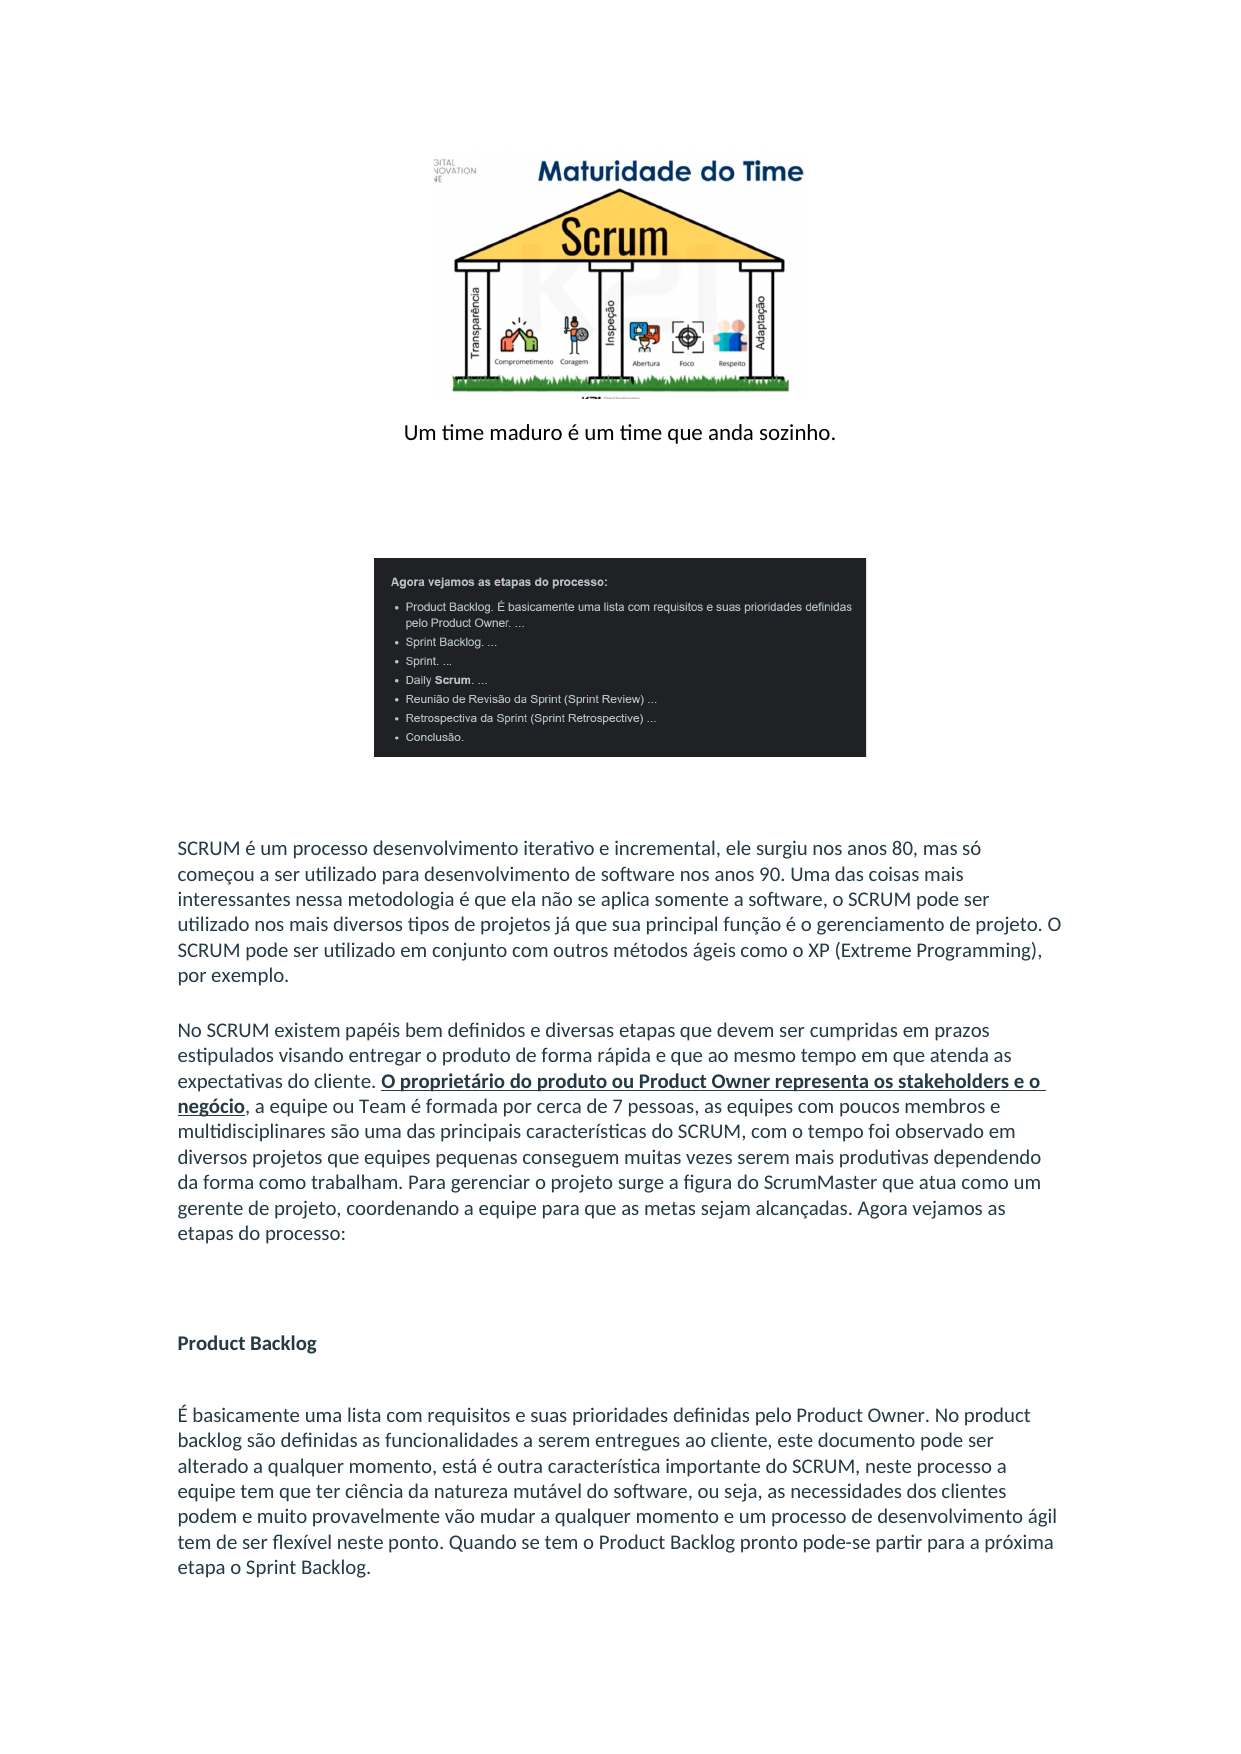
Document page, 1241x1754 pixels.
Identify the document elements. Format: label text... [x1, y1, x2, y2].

subtitle Product Backlog [177, 1293, 1063, 1355]
picture [374, 558, 867, 757]
text No SCRUM existem papéis bem definidos e diversas etapas que devem ser cumpridas em prazos estipulados visando entregar o produto de forma rápida e que ao mesmo tempo em que atenda as expectativas do cliente. O proprietário do produto ou Product Owner representa os stakeholders e o negócio, a equipe ou Team é formada por cerca de 7 pessoas, as equipes com poucos membros e multidisciplinares são uma das principais características do SCRUM, com o tempo foi observado em diversos projetos que equipes pequenas conseguem muitas vezes serem mais produtivas dependendo da forma como trabalham. Para gerenciar o projeto surge a figura do ScrumMaster que atua como um gerente de projeto, coordenando a equipe para que as metas sejam alcançadas. Agora vejamos as etapas do processo: [177, 1017, 1063, 1246]
picture [433, 147, 807, 399]
text É basicamente uma lista com requisitos e suas prioridades definidas pelo Product Owner. No product backlog são definidas as funcionalidades a serem entregues ao cliente, este documento pode ser alterado a qualquer momento, está é outra característica importante do SCRUM, neste processo a equipe tem que ter ciência da natureza mutável do software, ou seja, as necessidades dos clientes podem e muito provavelmente vão mudar a qualquer momento e um processo de desenvolvimento ágil tem de ser flexível neste ponto. Quando se tem o Product Backlog pronto pode-se partir para a próxima etapa o Sprint Backlog. [177, 1402, 1063, 1580]
text SCRUM é um processo desenvolvimento iterativo e incremental, ele surgiu nos anos 80, mas só começou a ser utilizado para desenvolvimento de software nos anos 90. Uma das coisas mais interessantes nessa metodologia é que ela não se aplica somente a software, o SCRUM pode ser utilizado nos mais diversos tipos de projetos já que sua principal função é o gerenciamento de projeto. O SCRUM pode ser utilizado em conjunto com outros métodos ágeis como o XP (Extreme Programming), por exemplo. [177, 835, 1063, 988]
text Um time maduro é um time que anda sozinho. [177, 418, 1063, 446]
